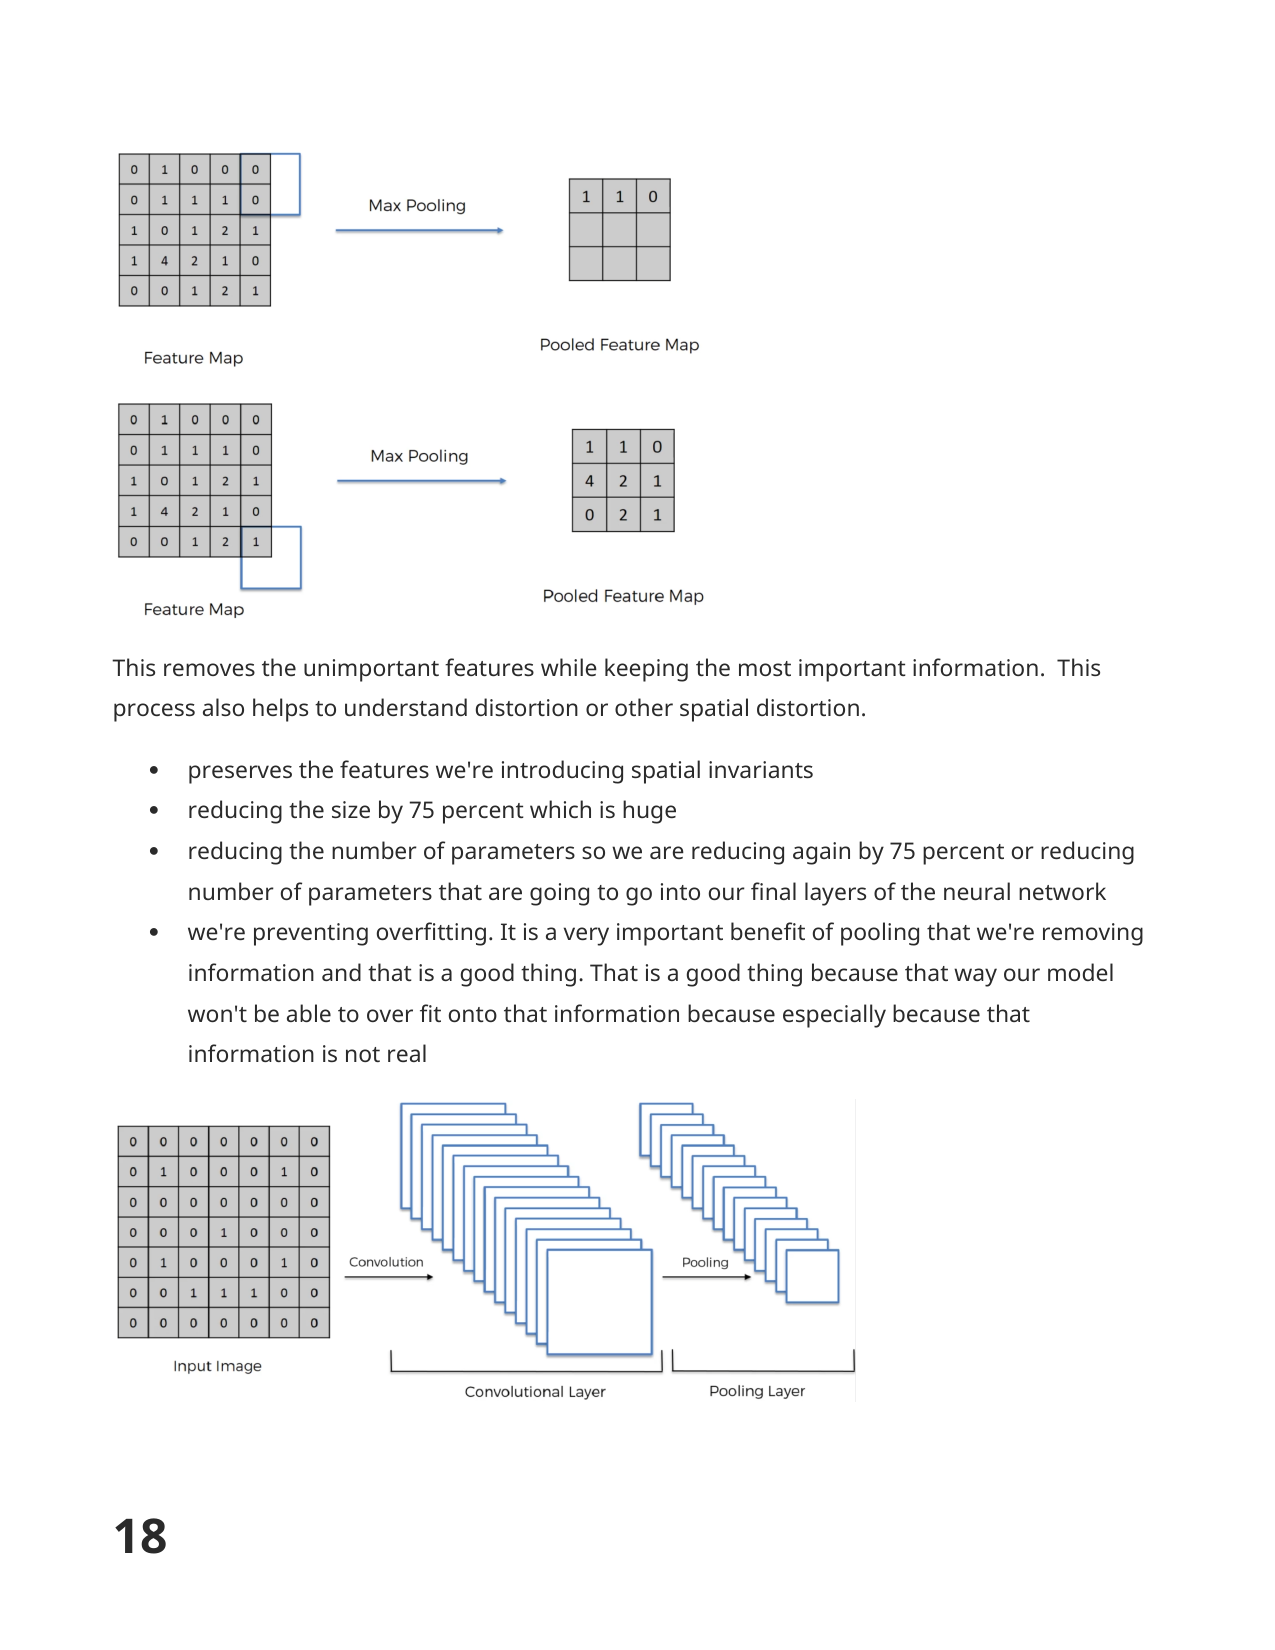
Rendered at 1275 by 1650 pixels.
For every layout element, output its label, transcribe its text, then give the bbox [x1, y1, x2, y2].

list we're preventing overfitting. It is a very important benefit of pooling that we're removing information and that is a good thing. That is a good thing because that way our model won't be able to over fit onto that information because especially because that information is not real [150, 916, 1162, 1069]
picture [112, 150, 704, 369]
text This removes the unimportant features while keeping the most important information. This process also helps to understand distortion or other spatial distortion. [112, 652, 1162, 724]
list reducing the number of parameters so we are reducing again by 75 percent or reducing number of parameters that are going to go into our final layers of the neural network [150, 835, 1162, 907]
list reducing the size by 75 percent which is huge [150, 794, 1162, 826]
list preserves the features we're introducing spatial invariants [150, 754, 1162, 785]
picture [112, 399, 708, 622]
picture [112, 1099, 857, 1402]
